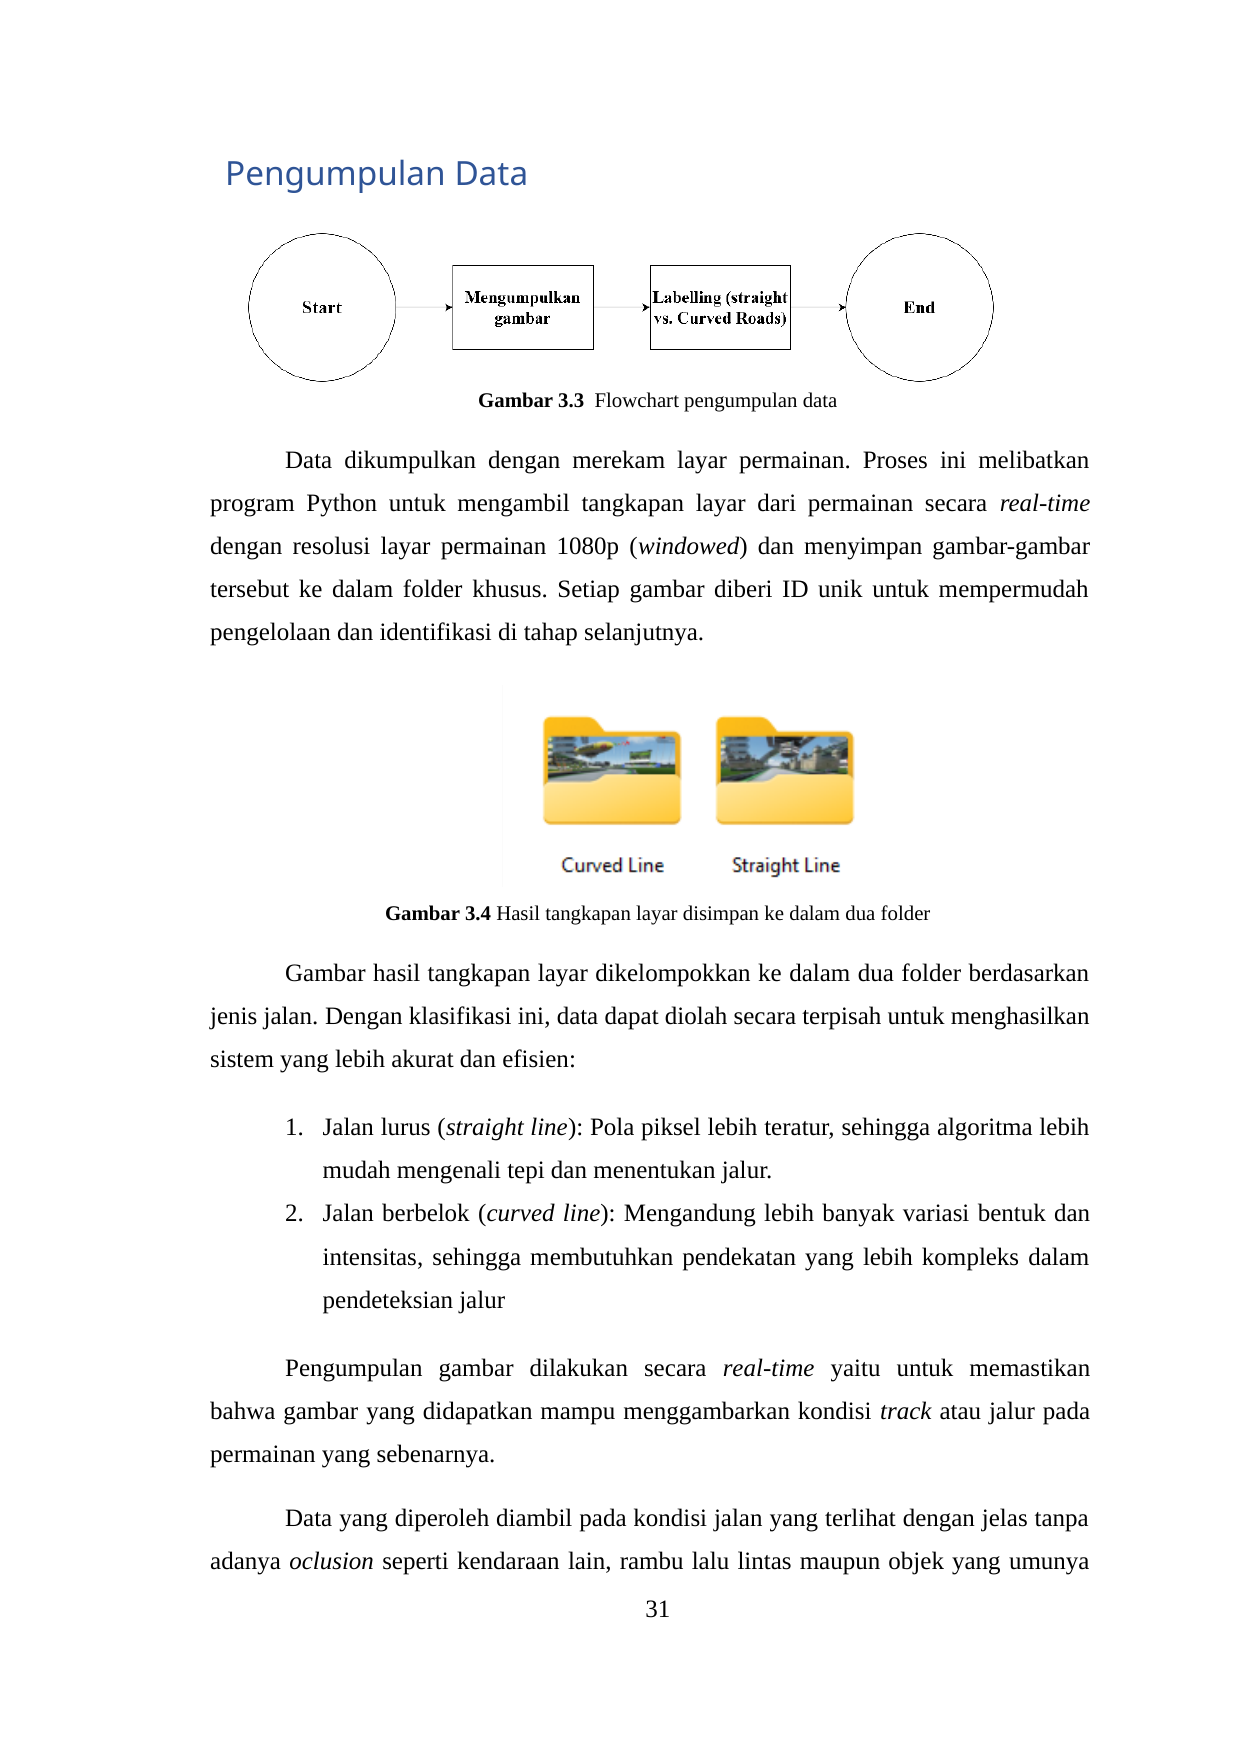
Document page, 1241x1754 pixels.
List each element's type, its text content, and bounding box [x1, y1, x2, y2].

list Jalan lurus (straight line): Pola piksel lebih teratur, sehingga algoritma lebih mudah mengenali tepi dan menentukan jalur. [285, 1112, 1090, 1184]
picture [241, 226, 999, 388]
text Gambar hasil tangkapan layar dikelompokkan ke dalam dua folder berdasarkan jenis jalan. Dengan klasifikasi ini, data dapat diolah secara terpisah untuk menghasilkan sistem yang lebih akurat dan efisien: [210, 958, 1090, 1073]
picture [502, 685, 889, 887]
text Pengumpulan gambar dilakukan secara real-time yaitu untuk memastikan bahwa gambar yang didapatkan mampu menggambarkan kondisi track atau jalur pada permainan yang sebenarnya. [210, 1353, 1090, 1468]
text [210, 1503, 1090, 1575]
subtitle Pengumpulan Data [150, 150, 1090, 195]
list Jalan berbelok (curved line): Mengandung lebih banyak variasi bentuk dan intensitas, sehingga membutuhkan pendekatan yang lebih kompleks dalam pendeteksian jalur [285, 1198, 1090, 1313]
text Data dikumpulkan dengan merekam layar permainan. Proses ini melibatkan program Python untuk mengambil tangkapan layar dari permainan secara real-time dengan resolusi layar permainan 1080p (windowed) dan menyimpan gambar-gambar tersebut ke dalam folder khusus. Setiap gambar diberi ID unik untuk mempermudah pengelolaan dan identifikasi di tahap selanjutnya. [210, 445, 1090, 646]
